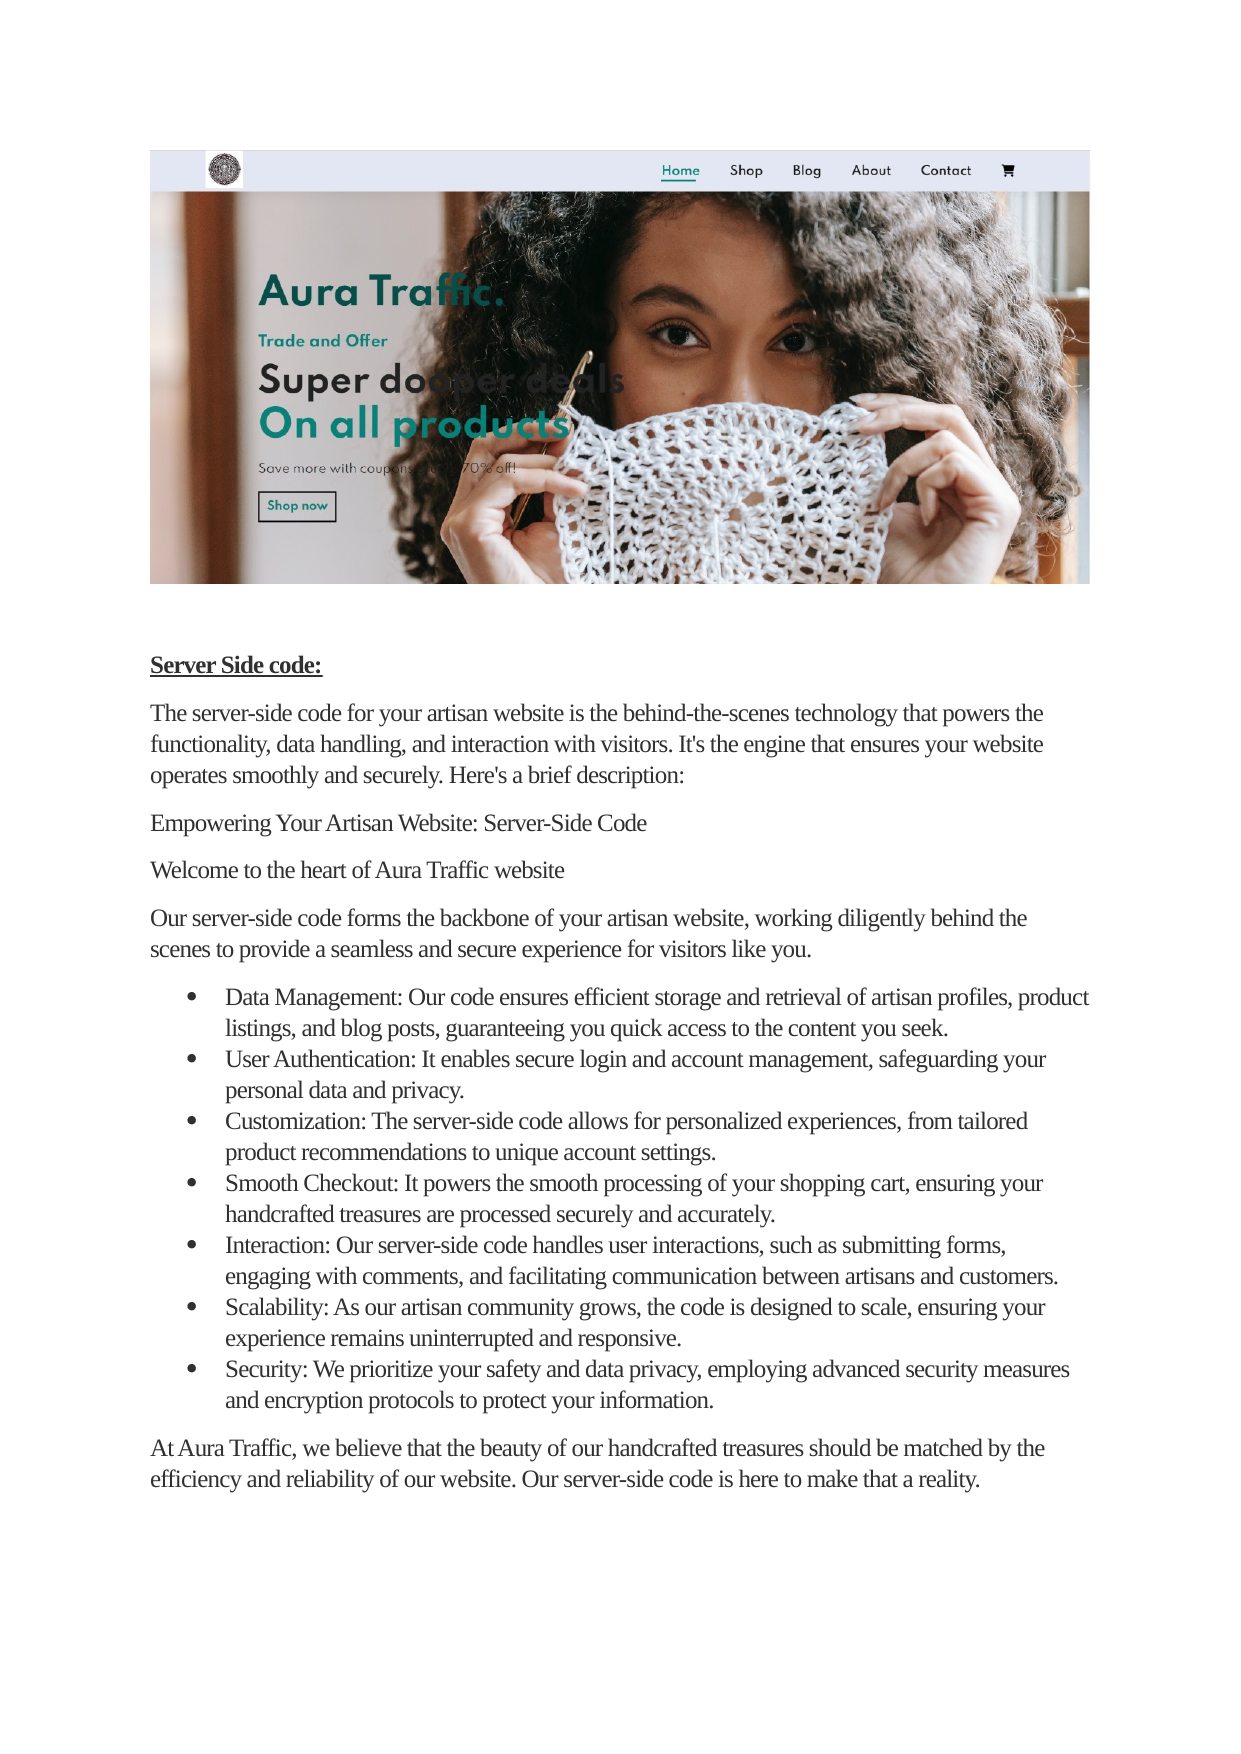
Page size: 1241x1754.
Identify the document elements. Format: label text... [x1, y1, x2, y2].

text Empowering Your Artisan Website: Server-Side Code [150, 808, 1090, 836]
text Welcome to the heart of Aura Traffic website [150, 855, 1090, 884]
list Customization: The server-side code allows for personalized experiences, from tailored product recommendations to unique account settings. [187, 1106, 1090, 1166]
list User Authentication: It enables secure login and account management, safeguarding your personal data and privacy. [187, 1044, 1090, 1104]
text At Aura Traffic, we believe that the beauty of our handcrafted treasures should be matched by the efficiency and reliability of our website. Our server-side code is here to make that a reality. [150, 1433, 1090, 1493]
text Server Side code: [150, 650, 1090, 679]
list Smooth Checkout: It powers the smooth processing of your shopping cart, ensuring your handcrafted treasures are processed securely and accurately. [187, 1168, 1090, 1228]
list Scalability: As our artisan community grows, the code is designed to scale, ensuring your experience remains uninterrupted and responsive. [187, 1292, 1090, 1352]
text The server-side code for your artisan website is the behind-the-scenes technology that powers the functionality, data handling, and interaction with visitors. It's the engine that ensures your website operates smoothly and securely. Here's a brief description: [150, 698, 1090, 789]
text Our server-side code forms the backbone of your artisan website, working diligently behind the scenes to provide a seamless and secure experience for visitors like you. [150, 903, 1090, 963]
list Security: We prioritize your safety and data privacy, employing advanced security measures and encryption protocols to protect your information. [187, 1354, 1090, 1414]
list Data Management: Our code ensures efficient storage and retrieval of artisan profiles, product listings, and blog posts, guaranteeing you quick access to the content you seek. [187, 982, 1090, 1042]
list Interaction: Our server-side code handles user interactions, such as submitting forms, engaging with comments, and facilitating communication between artisans and customers. [187, 1230, 1090, 1290]
picture [150, 150, 1091, 584]
